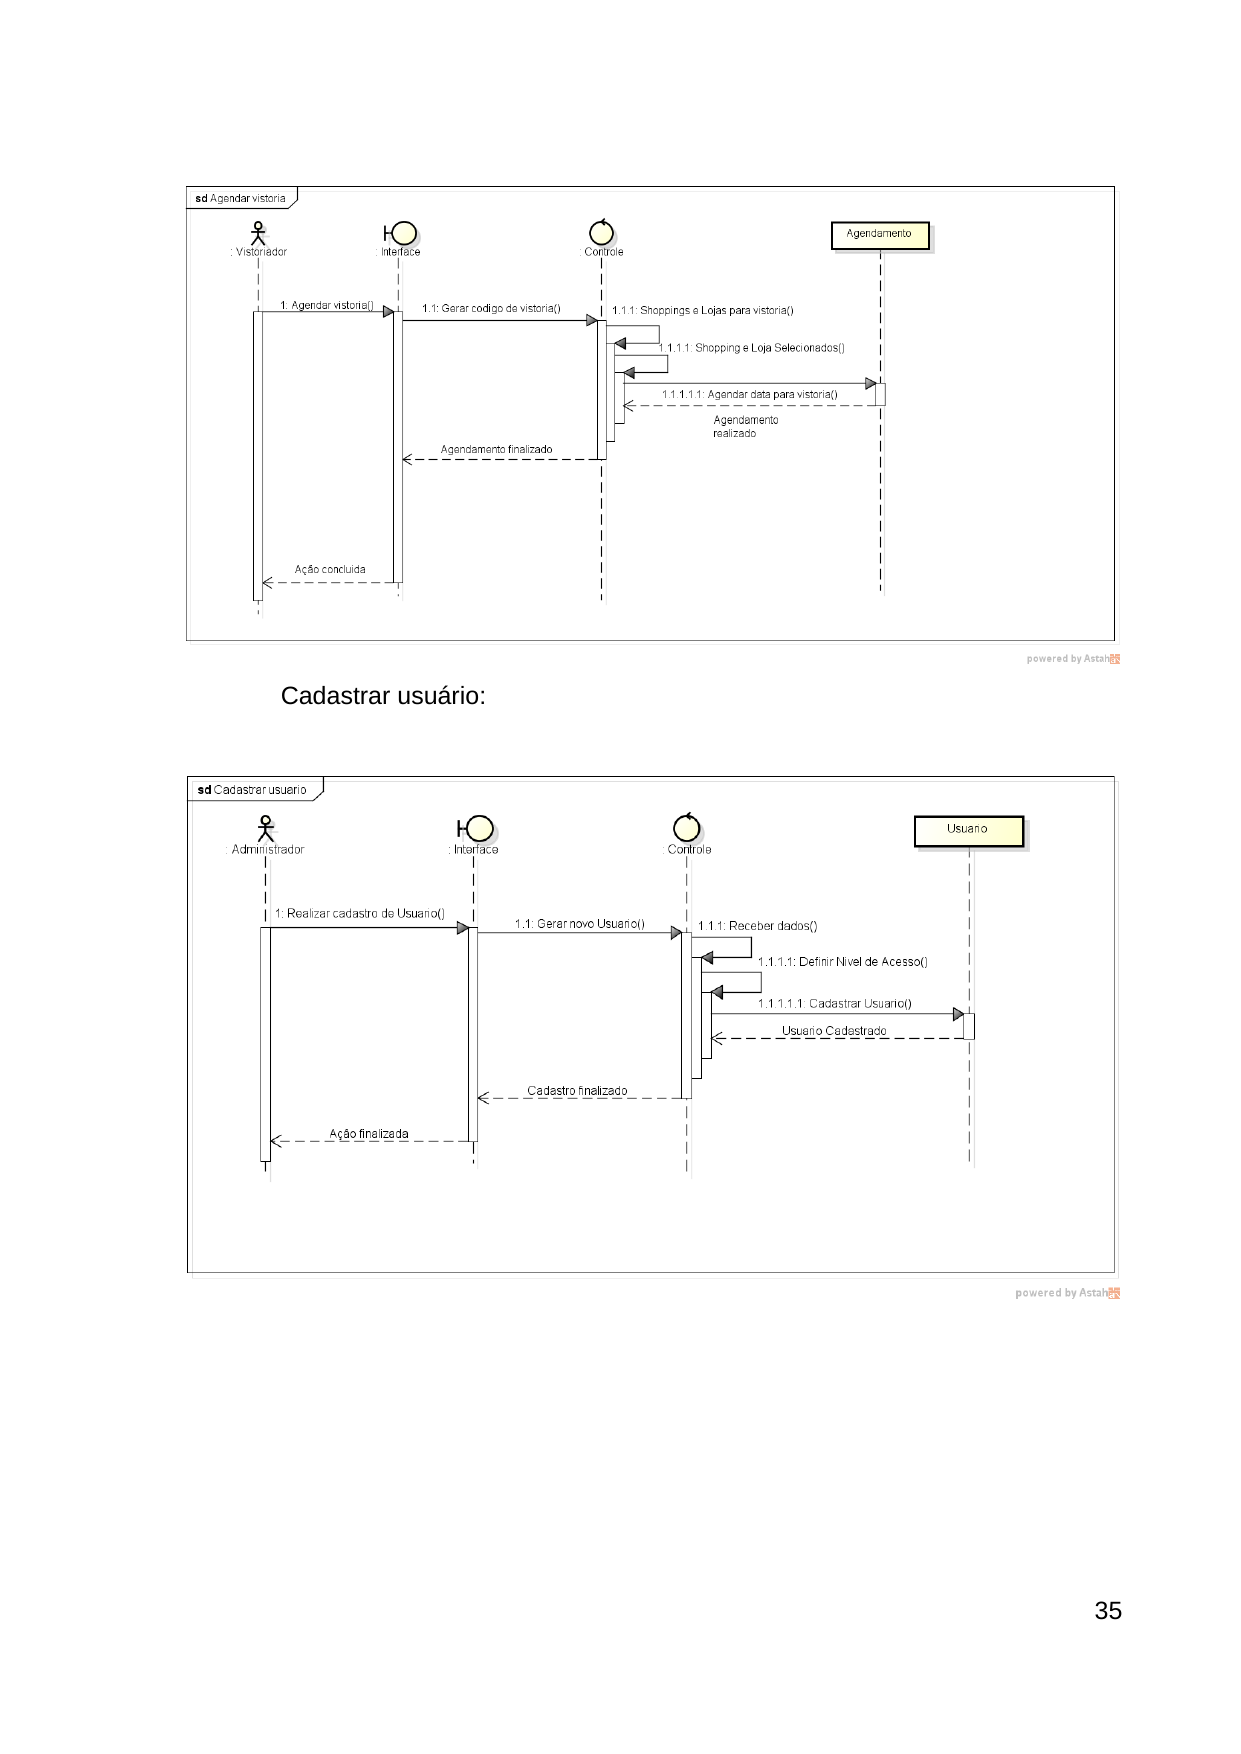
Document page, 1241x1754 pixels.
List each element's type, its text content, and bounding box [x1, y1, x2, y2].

text Cadastrar usuário: [177, 681, 1122, 709]
picture [177, 766, 1123, 1302]
picture [177, 177, 1123, 667]
